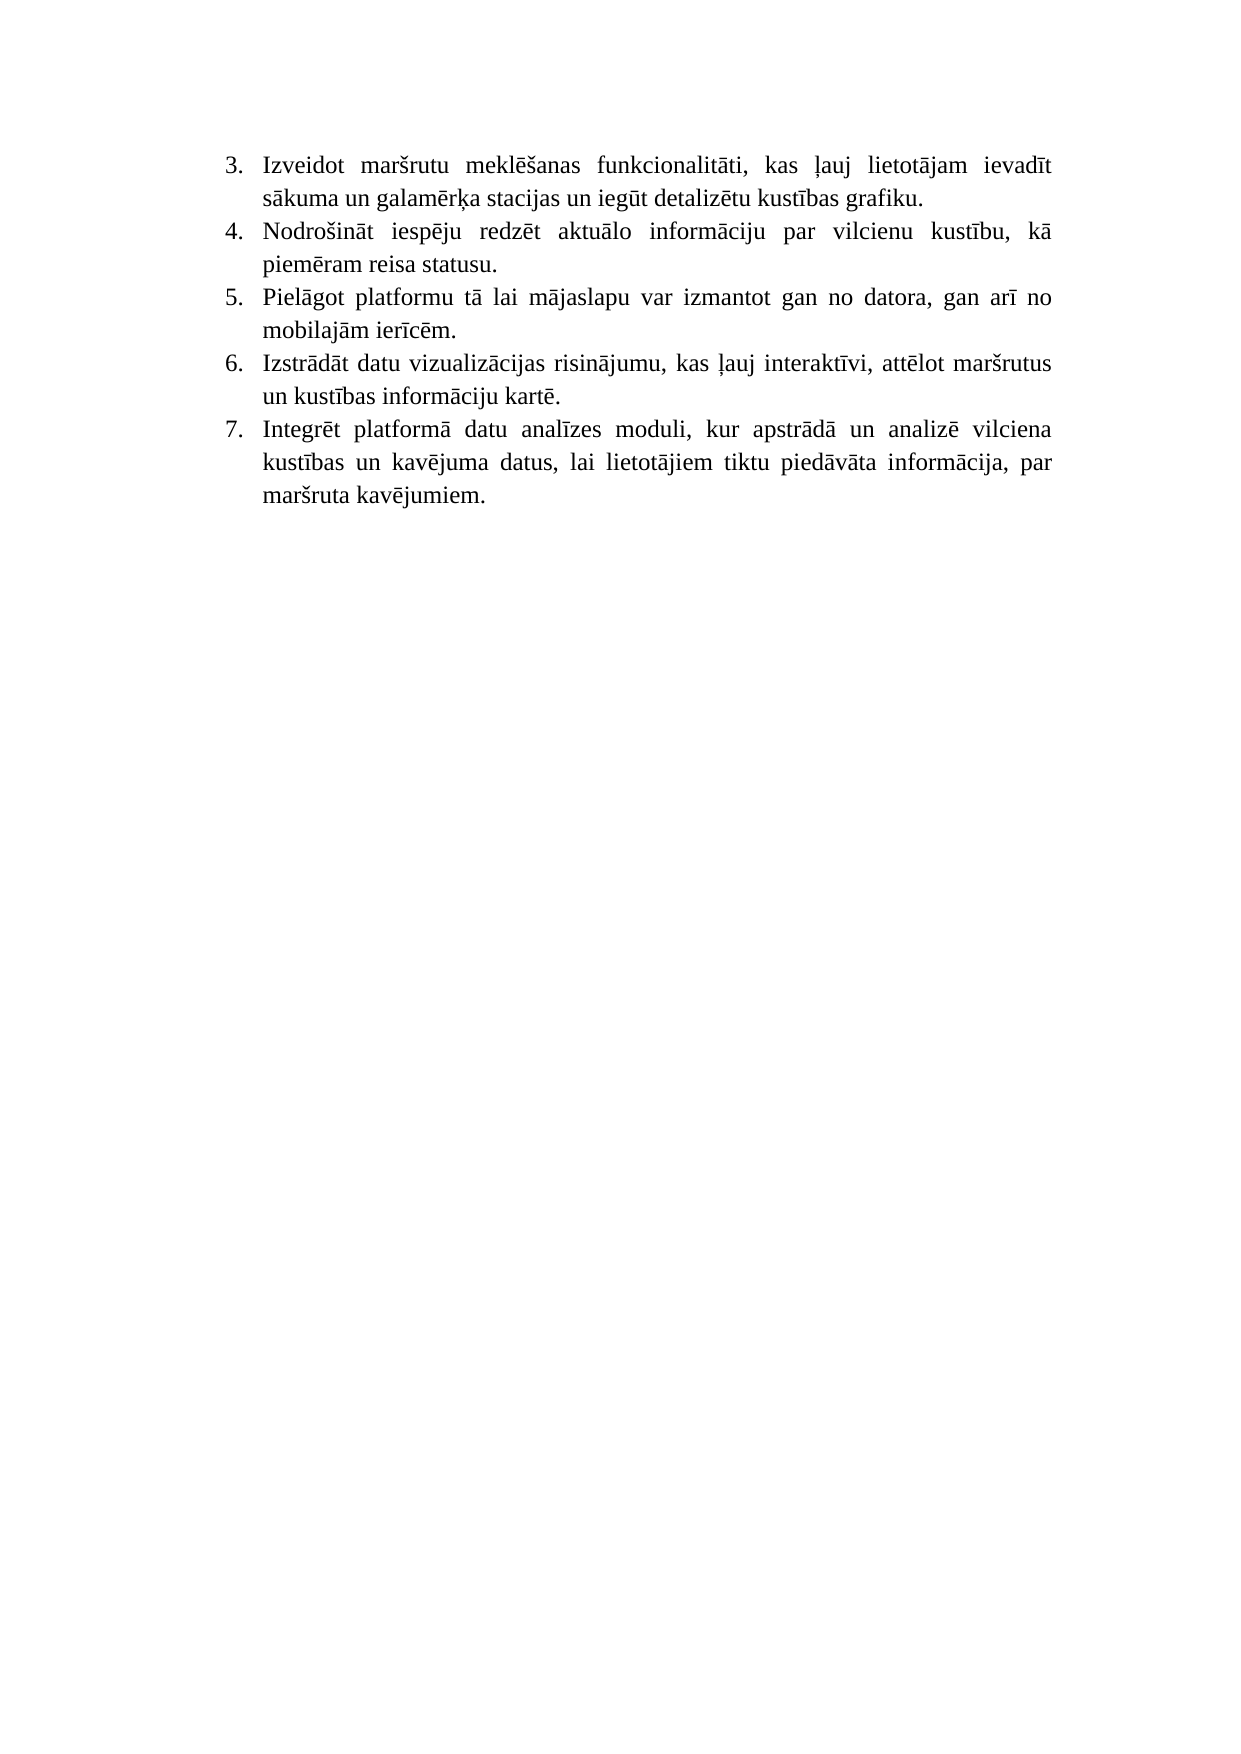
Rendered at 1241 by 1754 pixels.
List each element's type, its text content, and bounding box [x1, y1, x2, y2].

list Izstrādāt datu vizualizācijas risinājumu, kas ļauj interaktīvi, attēlot maršrutus un kustības informāciju kartē. [225, 348, 1053, 410]
list Integrēt platformā datu analīzes moduli, kur apstrādā un analizē vilciena kustības un kavējuma datus, lai lietotājiem tiktu piedāvāta informācija, par maršruta kavējumiem. [225, 414, 1053, 509]
list Izveidot maršrutu meklēšanas funkcionalitāti, kas ļauj lietotājam ievadīt sākuma un galamērķa stacijas un iegūt detalizētu kustības grafiku. [225, 150, 1053, 212]
list Pielāgot platformu tā lai mājaslapu var izmantot gan no datora, gan arī no mobilajām ierīcēm. [225, 282, 1053, 344]
list Nodrošināt iespēju redzēt aktuālo informāciju par vilcienu kustību, kā piemēram reisa statusu. [225, 216, 1053, 278]
